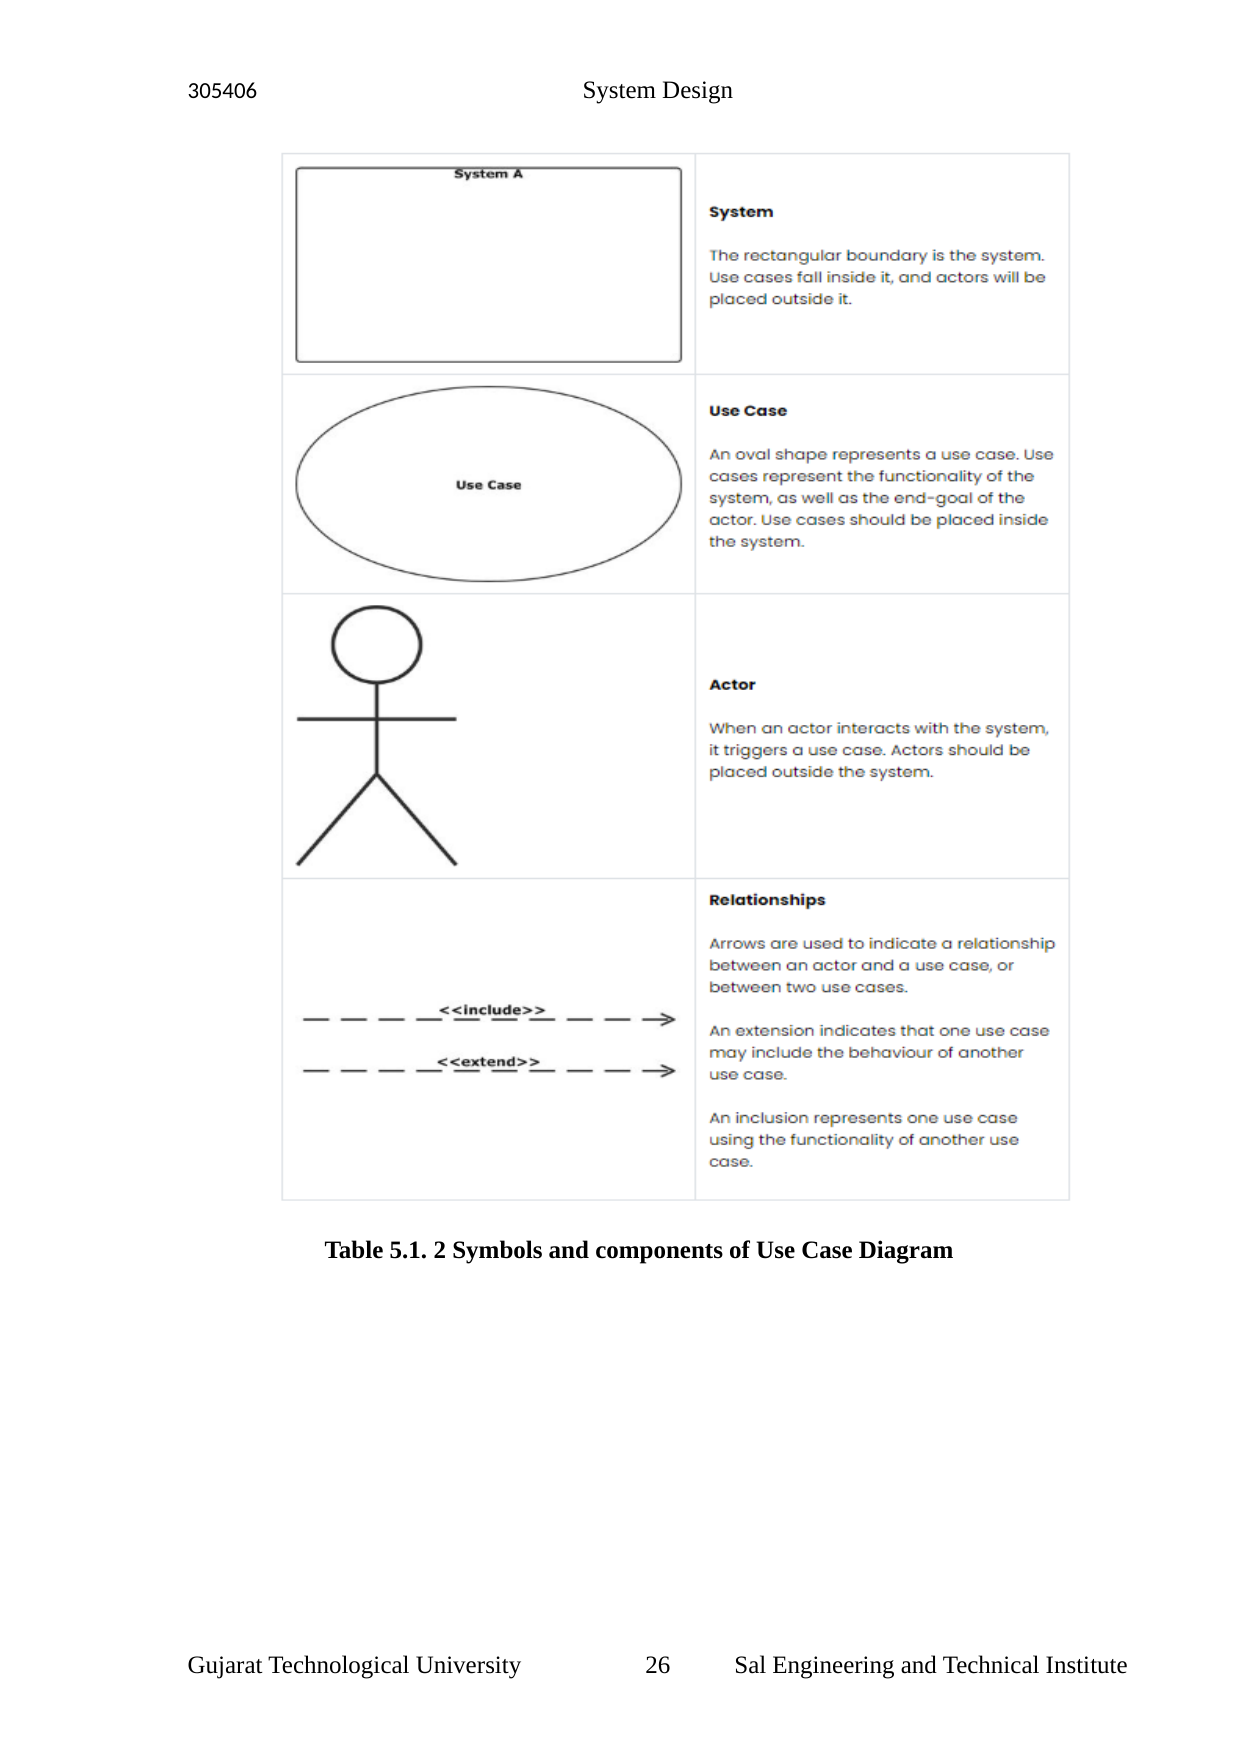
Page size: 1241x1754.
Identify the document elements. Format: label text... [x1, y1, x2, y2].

picture [277, 150, 1075, 1205]
